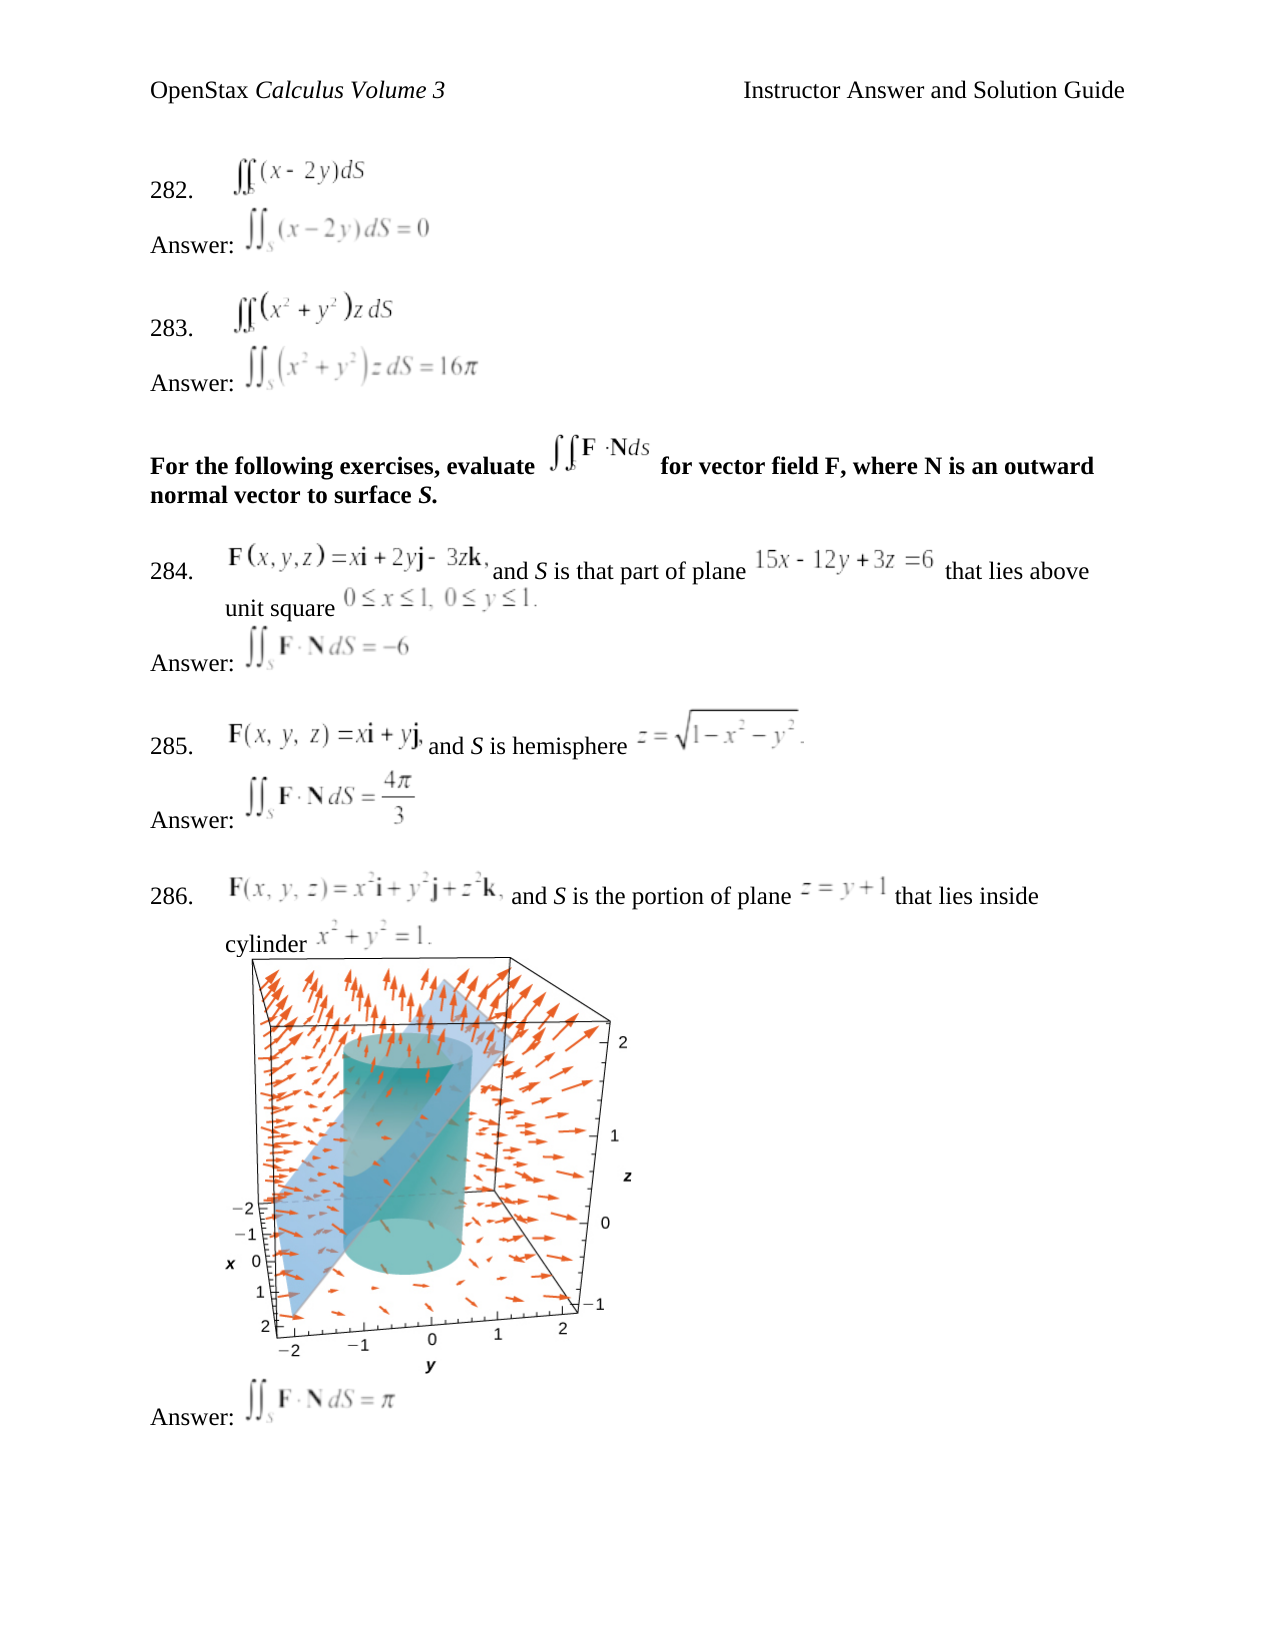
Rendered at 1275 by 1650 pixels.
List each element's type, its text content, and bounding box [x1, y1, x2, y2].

text Answer: [150, 622, 1125, 677]
text Answer: [150, 342, 1125, 397]
text Answer: [150, 204, 1125, 259]
text Answer: [150, 1375, 1125, 1430]
list and S is that part of plane that lies above unit square [150, 537, 1125, 622]
text Answer: [150, 760, 1125, 834]
text For the following exercises, evaluate for vector field F, where N is an outward normal vector to surface S. [150, 426, 1125, 509]
list and S is the portion of plane that lies inside cylinder [150, 863, 1125, 958]
list and S is hemisphere [150, 706, 1125, 760]
picture [225, 957, 632, 1375]
